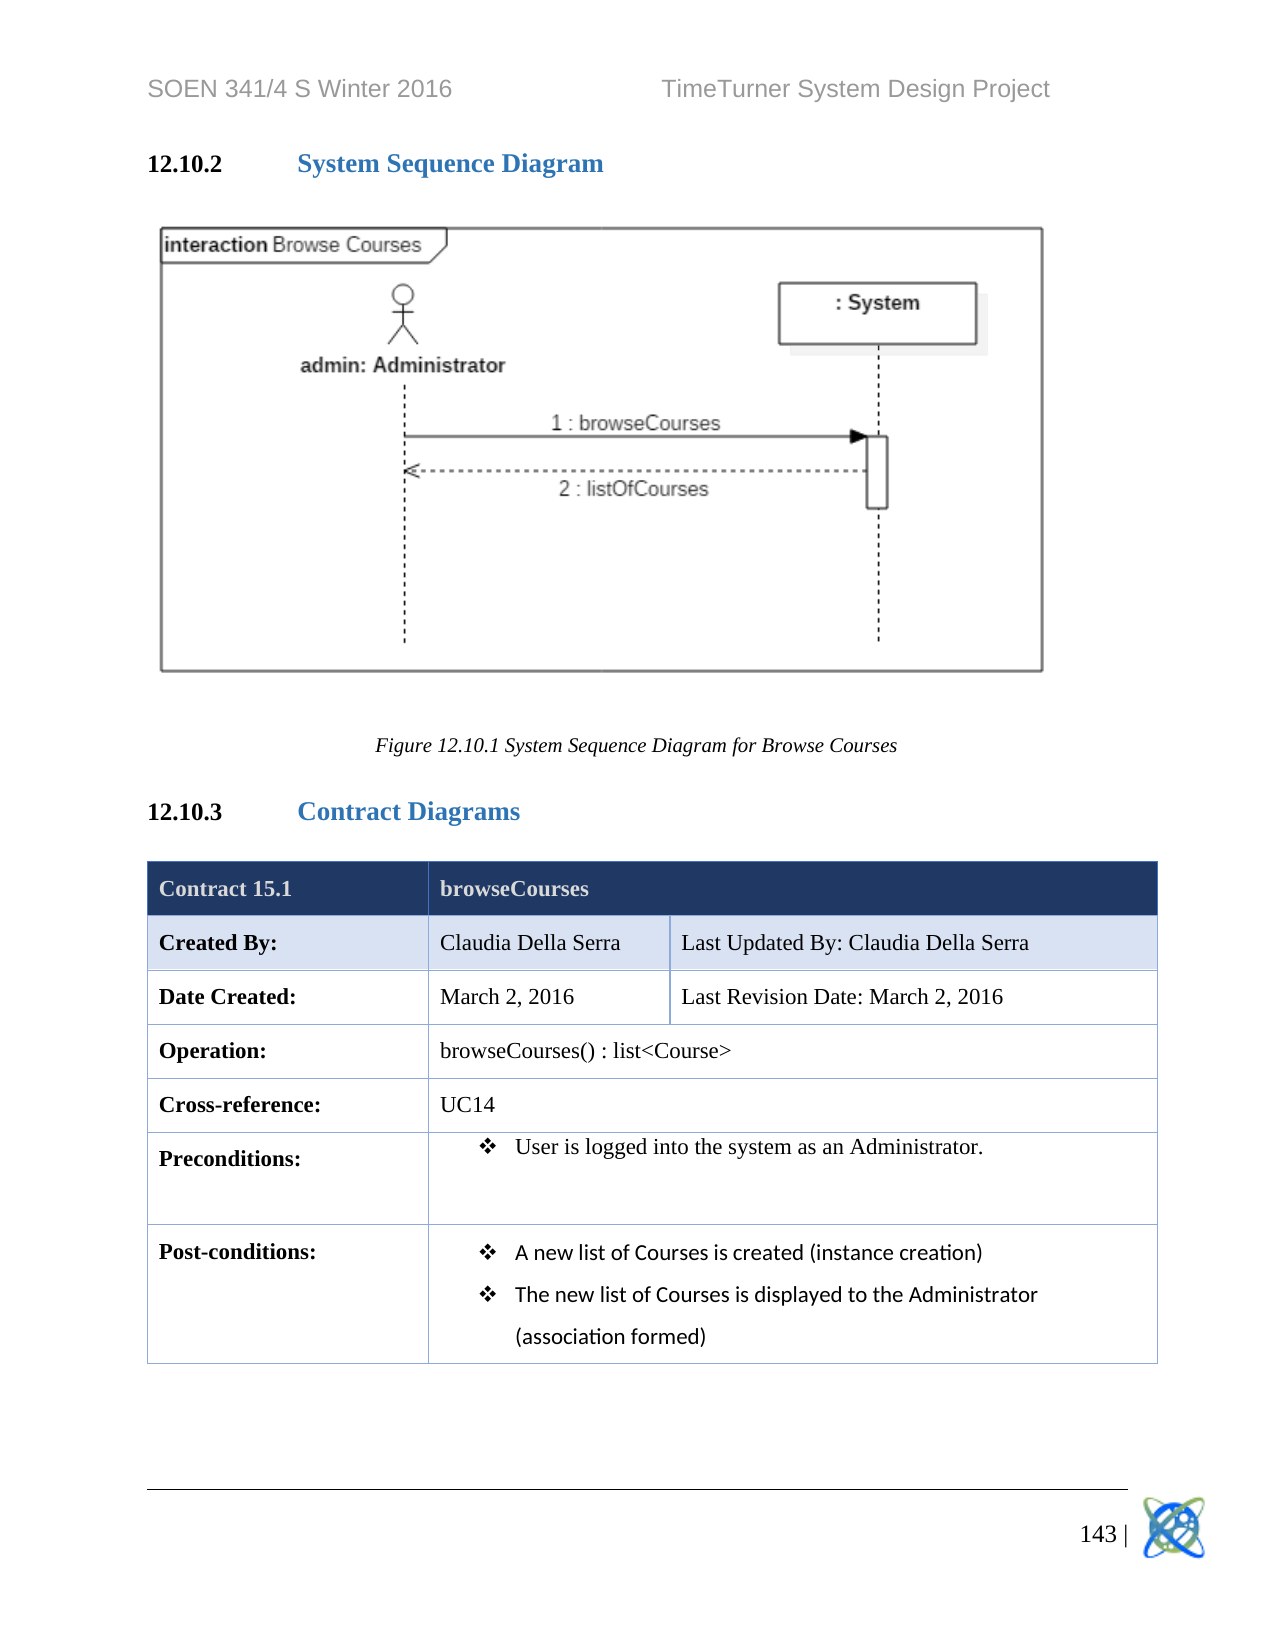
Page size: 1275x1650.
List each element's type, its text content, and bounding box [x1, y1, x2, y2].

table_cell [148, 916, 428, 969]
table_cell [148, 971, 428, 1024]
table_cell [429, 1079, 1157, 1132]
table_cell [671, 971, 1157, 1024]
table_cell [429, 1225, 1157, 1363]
text Figure 12.10.1 System Sequence Diagram for Browse Courses [147, 733, 1128, 757]
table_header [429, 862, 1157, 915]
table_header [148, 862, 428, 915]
picture [1123, 1490, 1224, 1566]
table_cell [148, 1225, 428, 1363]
picture [147, 213, 1105, 734]
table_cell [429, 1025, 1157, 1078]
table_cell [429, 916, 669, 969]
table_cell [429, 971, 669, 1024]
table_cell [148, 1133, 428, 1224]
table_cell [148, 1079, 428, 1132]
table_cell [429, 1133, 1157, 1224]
text System Sequence Diagram [147, 147, 1128, 178]
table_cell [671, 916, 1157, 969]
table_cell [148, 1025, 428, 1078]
text Contract Diagrams [147, 795, 1128, 826]
